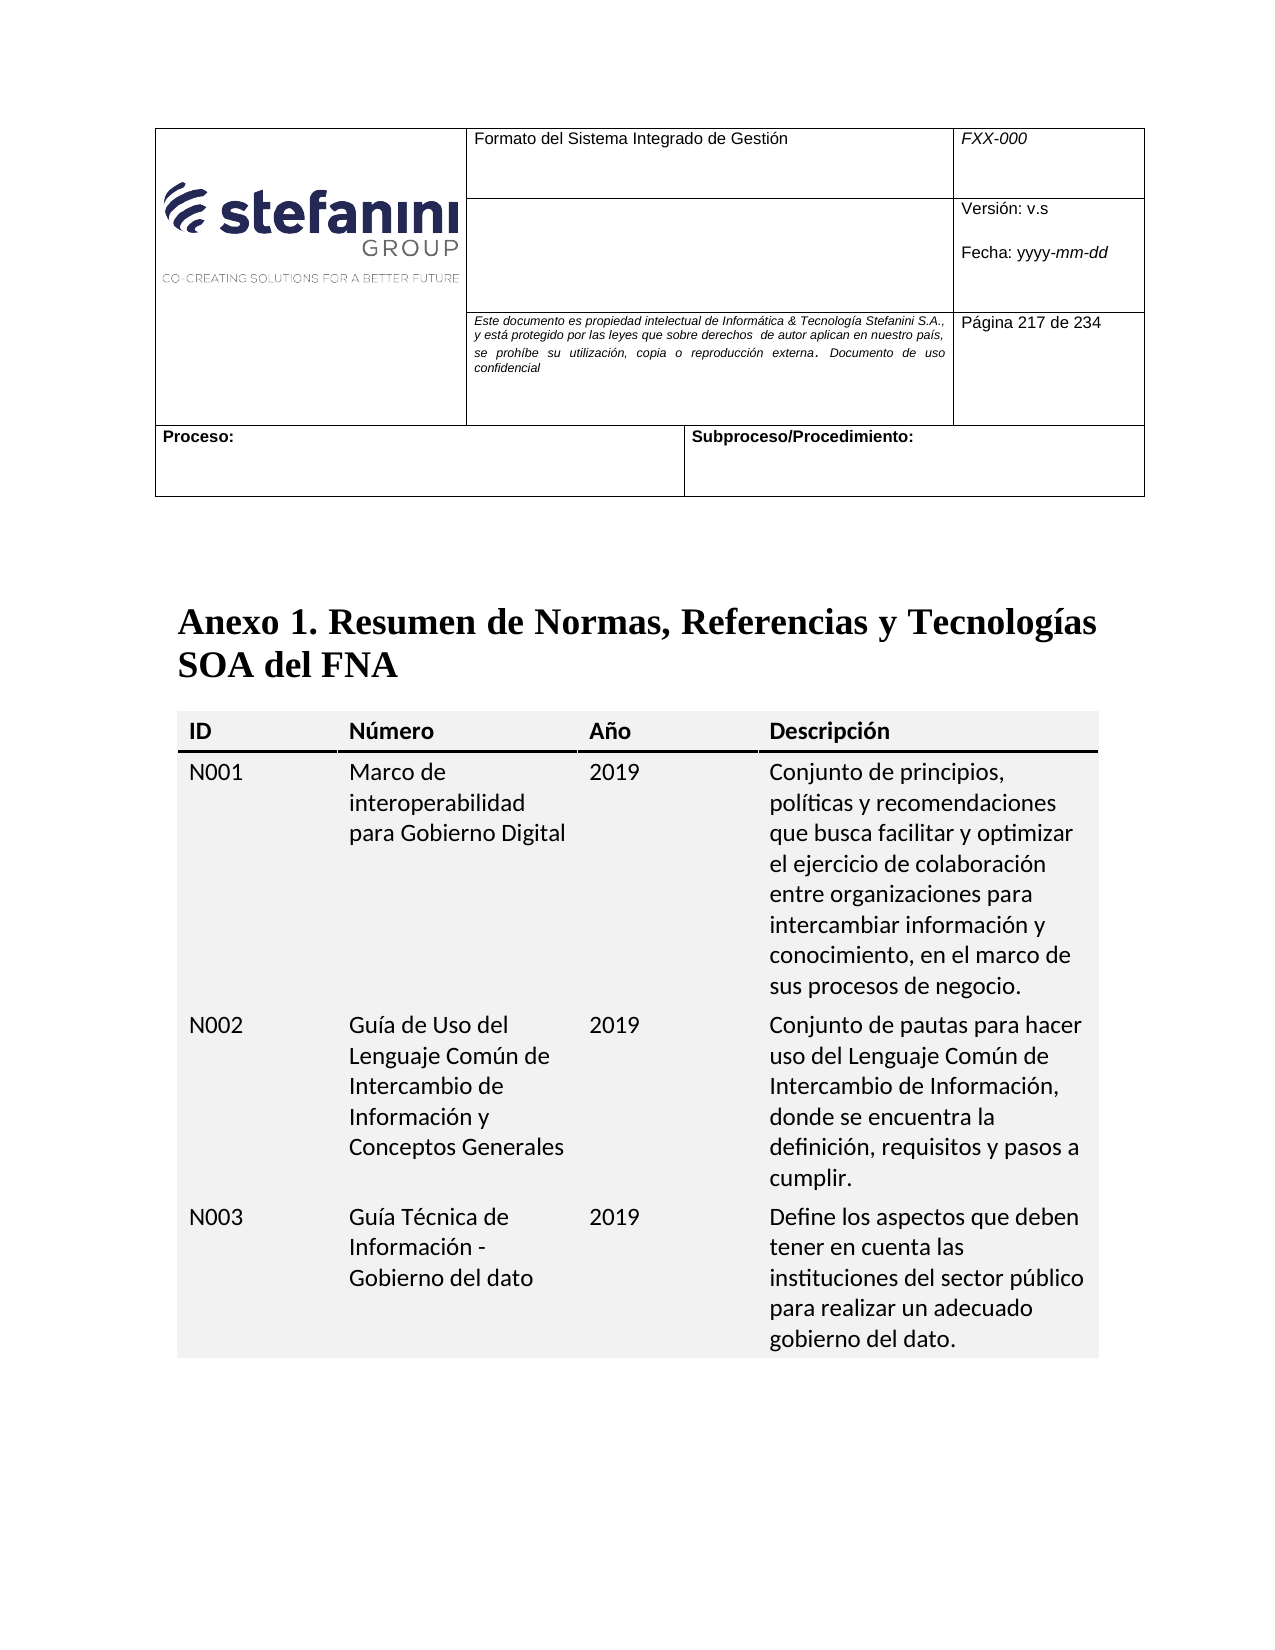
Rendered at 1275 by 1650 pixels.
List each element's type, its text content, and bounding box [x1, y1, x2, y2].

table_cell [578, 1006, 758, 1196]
picture [162, 182, 460, 286]
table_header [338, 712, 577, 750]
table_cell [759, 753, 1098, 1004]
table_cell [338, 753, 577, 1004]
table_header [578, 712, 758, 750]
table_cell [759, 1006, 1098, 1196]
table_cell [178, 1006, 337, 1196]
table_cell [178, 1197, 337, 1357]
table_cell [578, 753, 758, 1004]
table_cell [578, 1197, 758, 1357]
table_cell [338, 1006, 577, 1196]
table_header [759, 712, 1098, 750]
subtitle Anexo 1. Resumen de Normas, Referencias y Tecnologías SOA del FNA [177, 599, 1098, 686]
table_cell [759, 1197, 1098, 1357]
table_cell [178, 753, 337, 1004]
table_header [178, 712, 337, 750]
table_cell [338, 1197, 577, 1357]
